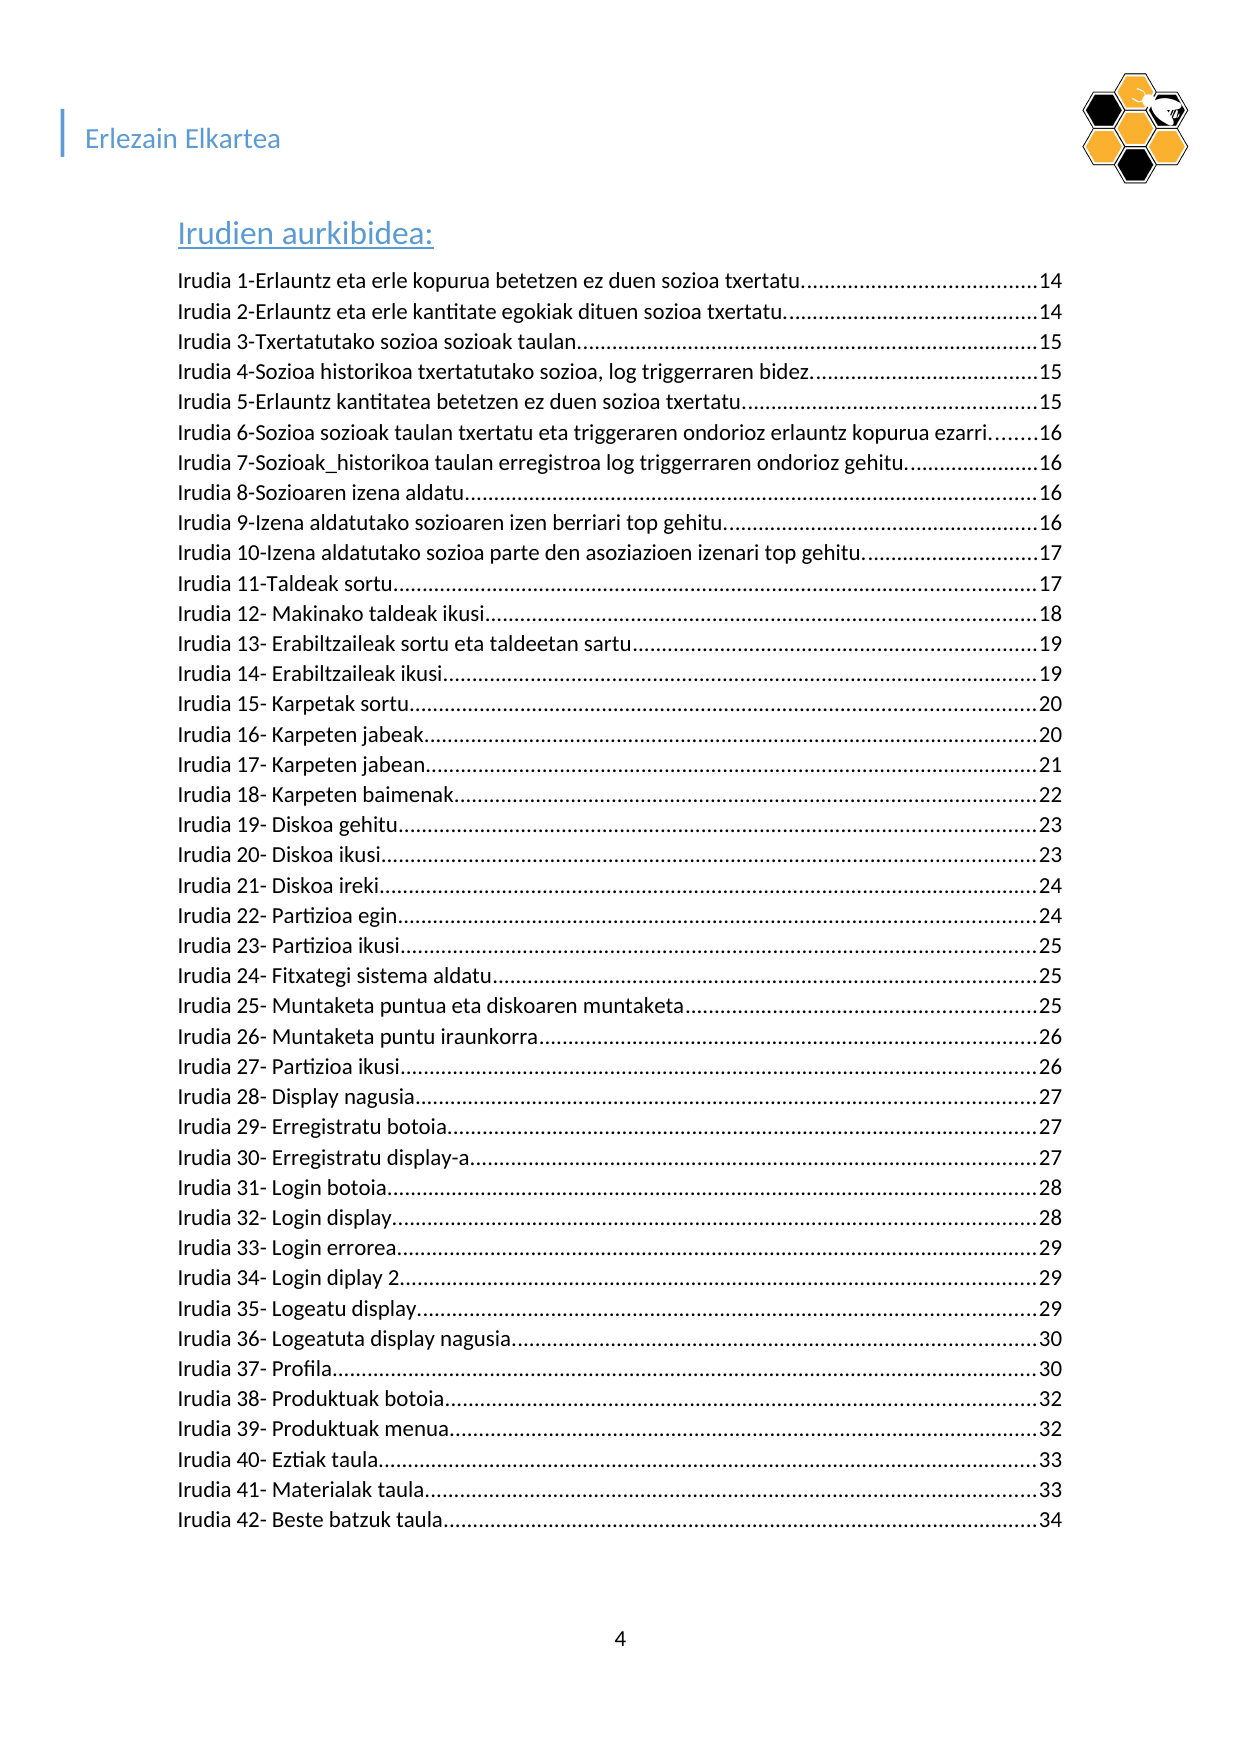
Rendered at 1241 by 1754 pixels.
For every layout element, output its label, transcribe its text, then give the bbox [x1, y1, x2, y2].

text Irudia 6-Sozioa sozioak taulan txertatu eta triggeraren ondorioz erlauntz kopurua ezarri. 16 [177, 418, 1063, 446]
text Irudia 42- Beste batzuk taula. 34 [177, 1505, 1063, 1533]
text Irudia 5-Erlauntz kantitatea betetzen ez duen sozioa txertatu. 15 [177, 387, 1063, 416]
text Irudia 35- Logeatu display. 29 [177, 1294, 1063, 1322]
text Irudia 16- Karpeten jabeak 20 [177, 720, 1063, 748]
text Irudia 8-Sozioaren izena aldatu. 16 [177, 478, 1063, 506]
text Irudia 25- Muntaketa puntua eta diskoaren muntaketa 25 [177, 992, 1063, 1020]
text Irudia 36- Logeatuta display nagusia. 30 [177, 1324, 1063, 1352]
text Irudia 1-Erlauntz eta erle kopurua betetzen ez duen sozioa txertatu. 14 [177, 267, 1063, 295]
text Irudia 22- Partizioa egin 24 [177, 901, 1063, 929]
text Irudia 15- Karpetak sortu 20 [177, 689, 1063, 718]
text Irudia 33- Login errorea. 29 [177, 1233, 1063, 1261]
picture [1071, 73, 1210, 185]
text Irudia 12- Makinako taldeak ikusi 18 [177, 599, 1063, 627]
text Irudia 38- Produktuak botoia. 32 [177, 1384, 1063, 1412]
text Irudia 32- Login display. 28 [177, 1203, 1063, 1231]
text Irudia 27- Partizioa ikusi 26 [177, 1052, 1063, 1080]
text Irudia 20- Diskoa ikusi 23 [177, 841, 1063, 869]
text Irudia 26- Muntaketa puntu iraunkorra 26 [177, 1022, 1063, 1050]
text Irudia 37- Profila. 30 [177, 1354, 1063, 1382]
text Irudia 21- Diskoa ireki 24 [177, 871, 1063, 899]
text Irudia 30- Erregistratu display-a. 27 [177, 1143, 1063, 1171]
text Irudia 19- Diskoa gehitu 23 [177, 810, 1063, 838]
text Irudia 14- Erabiltzaileak ikusi 19 [177, 659, 1063, 687]
text Irudia 2-Erlauntz eta erle kantitate egokiak dituen sozioa txertatu. 14 [177, 297, 1063, 325]
text Irudia 4-Sozioa historikoa txertatutako sozioa, log triggerraren bidez. 15 [177, 357, 1063, 385]
text Irudia 23- Partizioa ikusi 25 [177, 931, 1063, 959]
text Irudia 34- Login diplay 2. 29 [177, 1263, 1063, 1292]
text Irudia 13- Erabiltzaileak sortu eta taldeetan sartu 19 [177, 629, 1063, 657]
text Irudia 9-Izena aldatutako sozioaren izen berriari top gehitu. 16 [177, 508, 1063, 536]
text Irudia 11-Taldeak sortu. 17 [177, 569, 1063, 597]
text Irudia 40- Eztiak taula. 33 [177, 1445, 1063, 1473]
text Irudia 24- Fitxategi sistema aldatu 25 [177, 961, 1063, 989]
text Irudia 31- Login botoia. 28 [177, 1173, 1063, 1201]
text Irudia 29- Erregistratu botoia. 27 [177, 1112, 1063, 1141]
text Irudia 18- Karpeten baimenak 22 [177, 780, 1063, 808]
text Irudia 39- Produktuak menua. 32 [177, 1414, 1063, 1443]
text Irudia 28- Display nagusia. 27 [177, 1082, 1063, 1110]
text Irudia 7-Sozioak_historikoa taulan erregistroa log triggerraren ondorioz gehitu. 16 [177, 448, 1063, 476]
text Irudia 10-Izena aldatutako sozioa parte den asoziazioen izenari top gehitu. 17 [177, 538, 1063, 567]
text Irudia 3-Txertatutako sozioa sozioak taulan. 15 [177, 327, 1063, 355]
text Irudia 17- Karpeten jabean 21 [177, 750, 1063, 778]
text Irudien aurkibidea: [177, 212, 1063, 253]
text Irudia 41- Materialak taula. 33 [177, 1475, 1063, 1503]
